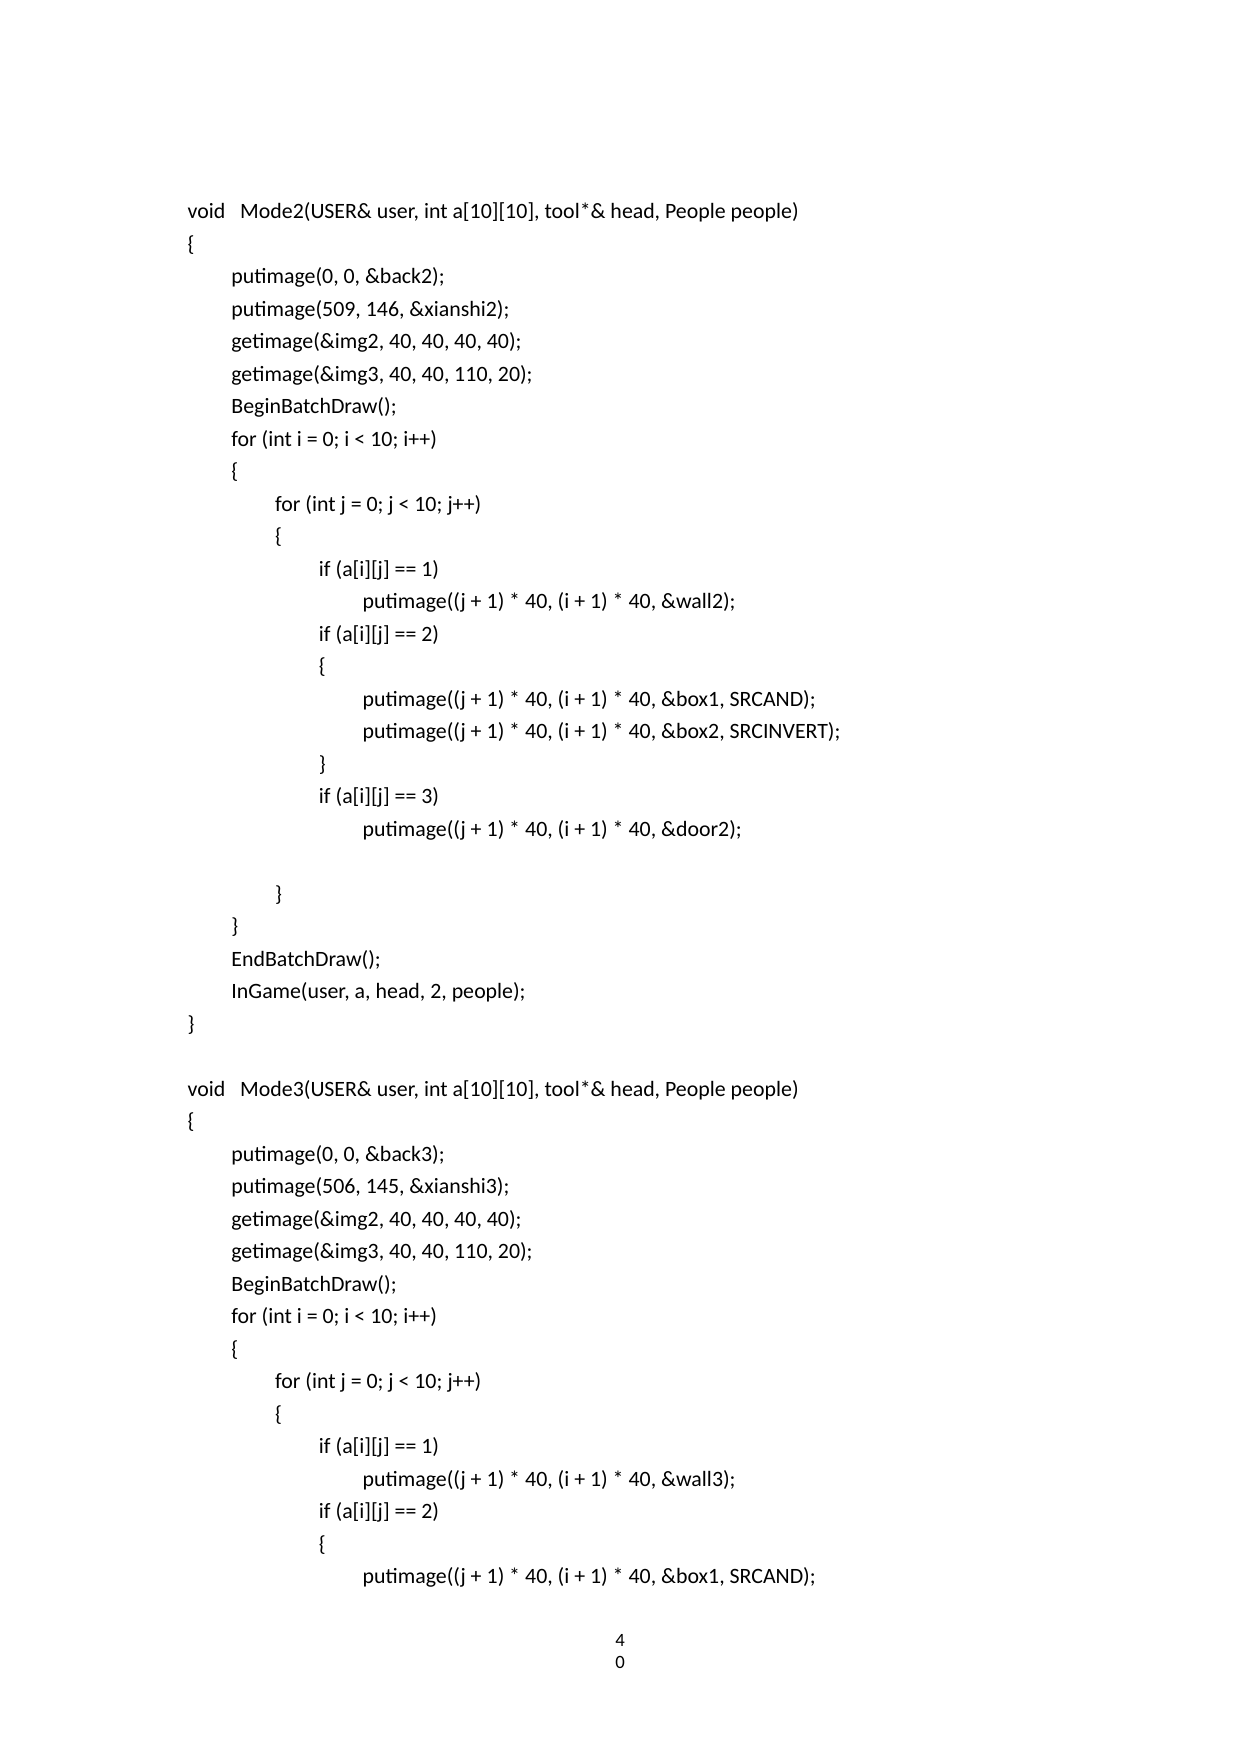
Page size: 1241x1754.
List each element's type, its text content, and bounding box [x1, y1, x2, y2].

text void Mode2(USER& user, int a[10][10], tool*& head, People people) [187, 194, 1053, 227]
text getimage(&img2, 40, 40, 40, 40); [187, 324, 1053, 357]
text for (int j = 0; j < 10; j++) [187, 487, 1053, 519]
text putimage(0, 0, &back3); [187, 1137, 1053, 1169]
text getimage(&img2, 40, 40, 40, 40); [187, 1202, 1053, 1234]
text if (a[i][j] == 2) [187, 617, 1053, 649]
text BeginBatchDraw(); [187, 1267, 1053, 1299]
text InGame(user, a, head, 2, people); [187, 974, 1053, 1007]
text BeginBatchDraw(); [187, 389, 1053, 422]
text for (int i = 0; i < 10; i++) [187, 1299, 1053, 1332]
text for (int j = 0; j < 10; j++) [187, 1364, 1053, 1397]
text { [187, 1527, 1053, 1559]
text void Mode3(USER& user, int a[10][10], tool*& head, People people) [187, 1072, 1053, 1104]
text putimage((j + 1) * 40, (i + 1) * 40, &wall3); [187, 1462, 1053, 1494]
text { [187, 1332, 1053, 1364]
text } [187, 1007, 1053, 1039]
text { [187, 227, 1053, 259]
text putimage((j + 1) * 40, (i + 1) * 40, &box2, SRCINVERT); [187, 714, 1053, 747]
text if (a[i][j] == 1) [187, 1429, 1053, 1462]
text { [187, 649, 1053, 682]
text putimage(0, 0, &back2); [187, 259, 1053, 292]
text { [187, 454, 1053, 487]
text putimage(509, 146, &xianshi2); [187, 292, 1053, 324]
text getimage(&img3, 40, 40, 110, 20); [187, 357, 1053, 389]
text { [187, 1397, 1053, 1429]
text } [187, 747, 1053, 779]
text if (a[i][j] == 2) [187, 1494, 1053, 1527]
text for (int i = 0; i < 10; i++) [187, 422, 1053, 454]
text EndBatchDraw(); [187, 942, 1053, 974]
text } [187, 909, 1053, 942]
text putimage(506, 145, &xianshi3); [187, 1169, 1053, 1202]
text { [187, 519, 1053, 552]
text { [187, 1104, 1053, 1137]
text if (a[i][j] == 3) [187, 779, 1053, 812]
text putimage((j + 1) * 40, (i + 1) * 40, &door2); [187, 812, 1053, 844]
text putimage((j + 1) * 40, (i + 1) * 40, &wall2); [187, 584, 1053, 617]
text getimage(&img3, 40, 40, 110, 20); [187, 1234, 1053, 1267]
text } [187, 877, 1053, 909]
text putimage((j + 1) * 40, (i + 1) * 40, &box1, SRCAND); [187, 682, 1053, 714]
text if (a[i][j] == 1) [187, 552, 1053, 584]
text putimage((j + 1) * 40, (i + 1) * 40, &box1, SRCAND); [187, 1559, 1053, 1592]
